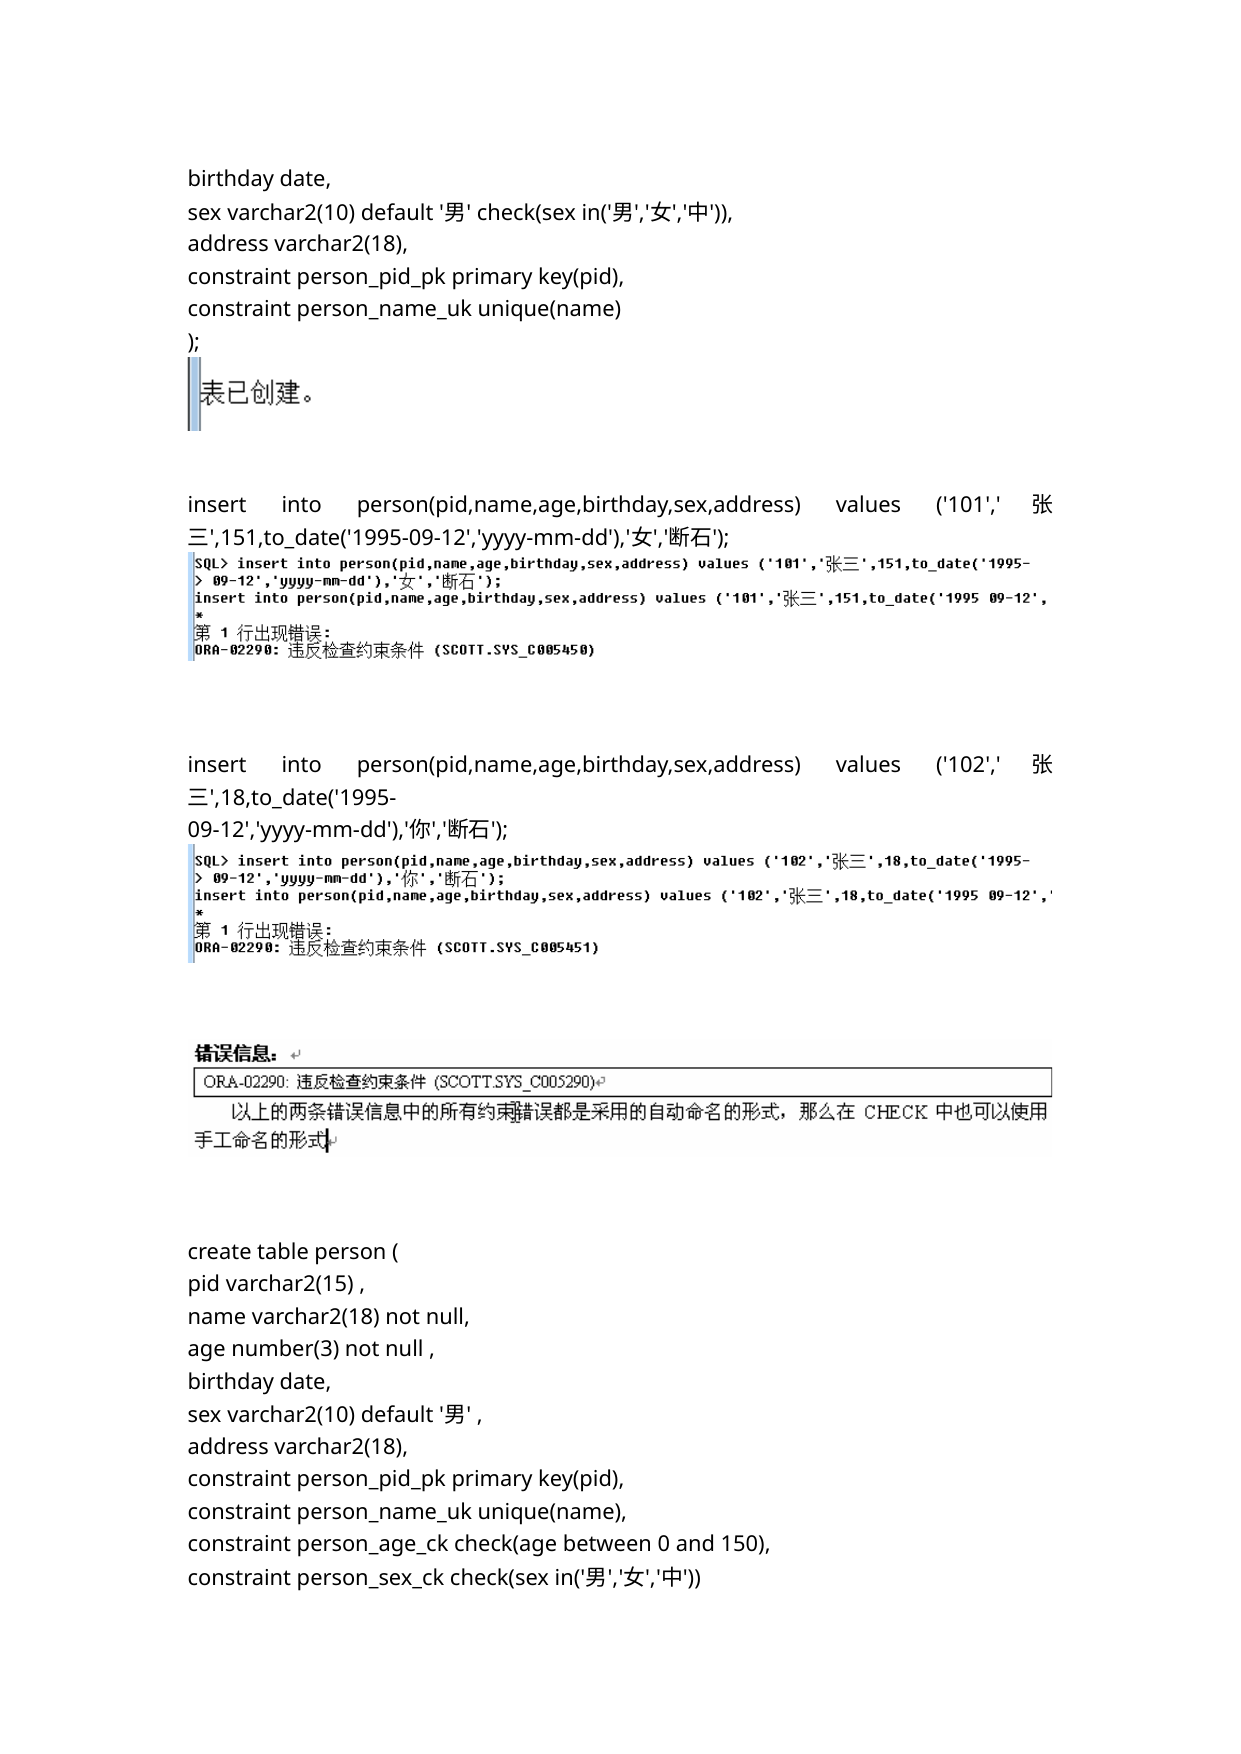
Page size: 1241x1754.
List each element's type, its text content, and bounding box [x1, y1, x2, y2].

picture [187, 1039, 1053, 1157]
list birthday date, [187, 162, 1053, 194]
list ); [187, 324, 1053, 357]
list constraint person_pid_pk primary key(pid), [187, 1462, 1053, 1494]
list address varchar2(18), [187, 1429, 1053, 1462]
list 09-12','yyyy-mm-dd'),'你','断石'); [187, 812, 1053, 844]
list birthday date, [187, 1364, 1053, 1397]
list constraint person_name_uk unique(name), [187, 1494, 1053, 1527]
picture [187, 844, 1052, 963]
list age number(3) not null , [187, 1332, 1053, 1364]
list sex varchar2(10) default '男' check(sex in('男','女','中')), [187, 194, 1053, 227]
list insert into person(pid,name,age,birthday,sex,address) values ('102','张三',18,to_date('1995- [187, 747, 1053, 812]
list insert into person(pid,name,age,birthday,sex,address) values ('101','张三',151,to_date('1995-09-12','yyyy-mm-dd'),'女','断石'); [187, 487, 1053, 552]
list create table person ( [187, 1234, 1053, 1267]
picture [187, 552, 1053, 661]
list constraint person_age_ck check(age between 0 and 150), [187, 1527, 1053, 1559]
list constraint person_sex_ck check(sex in('男','女','中')) [187, 1559, 1053, 1592]
list constraint person_pid_pk primary key(pid), [187, 259, 1053, 292]
list name varchar2(18) not null, [187, 1299, 1053, 1332]
list sex varchar2(10) default '男' , [187, 1397, 1053, 1429]
list address varchar2(18), [187, 227, 1053, 259]
picture [187, 357, 411, 431]
list pid varchar2(15) , [187, 1267, 1053, 1299]
list constraint person_name_uk unique(name) [187, 292, 1053, 324]
